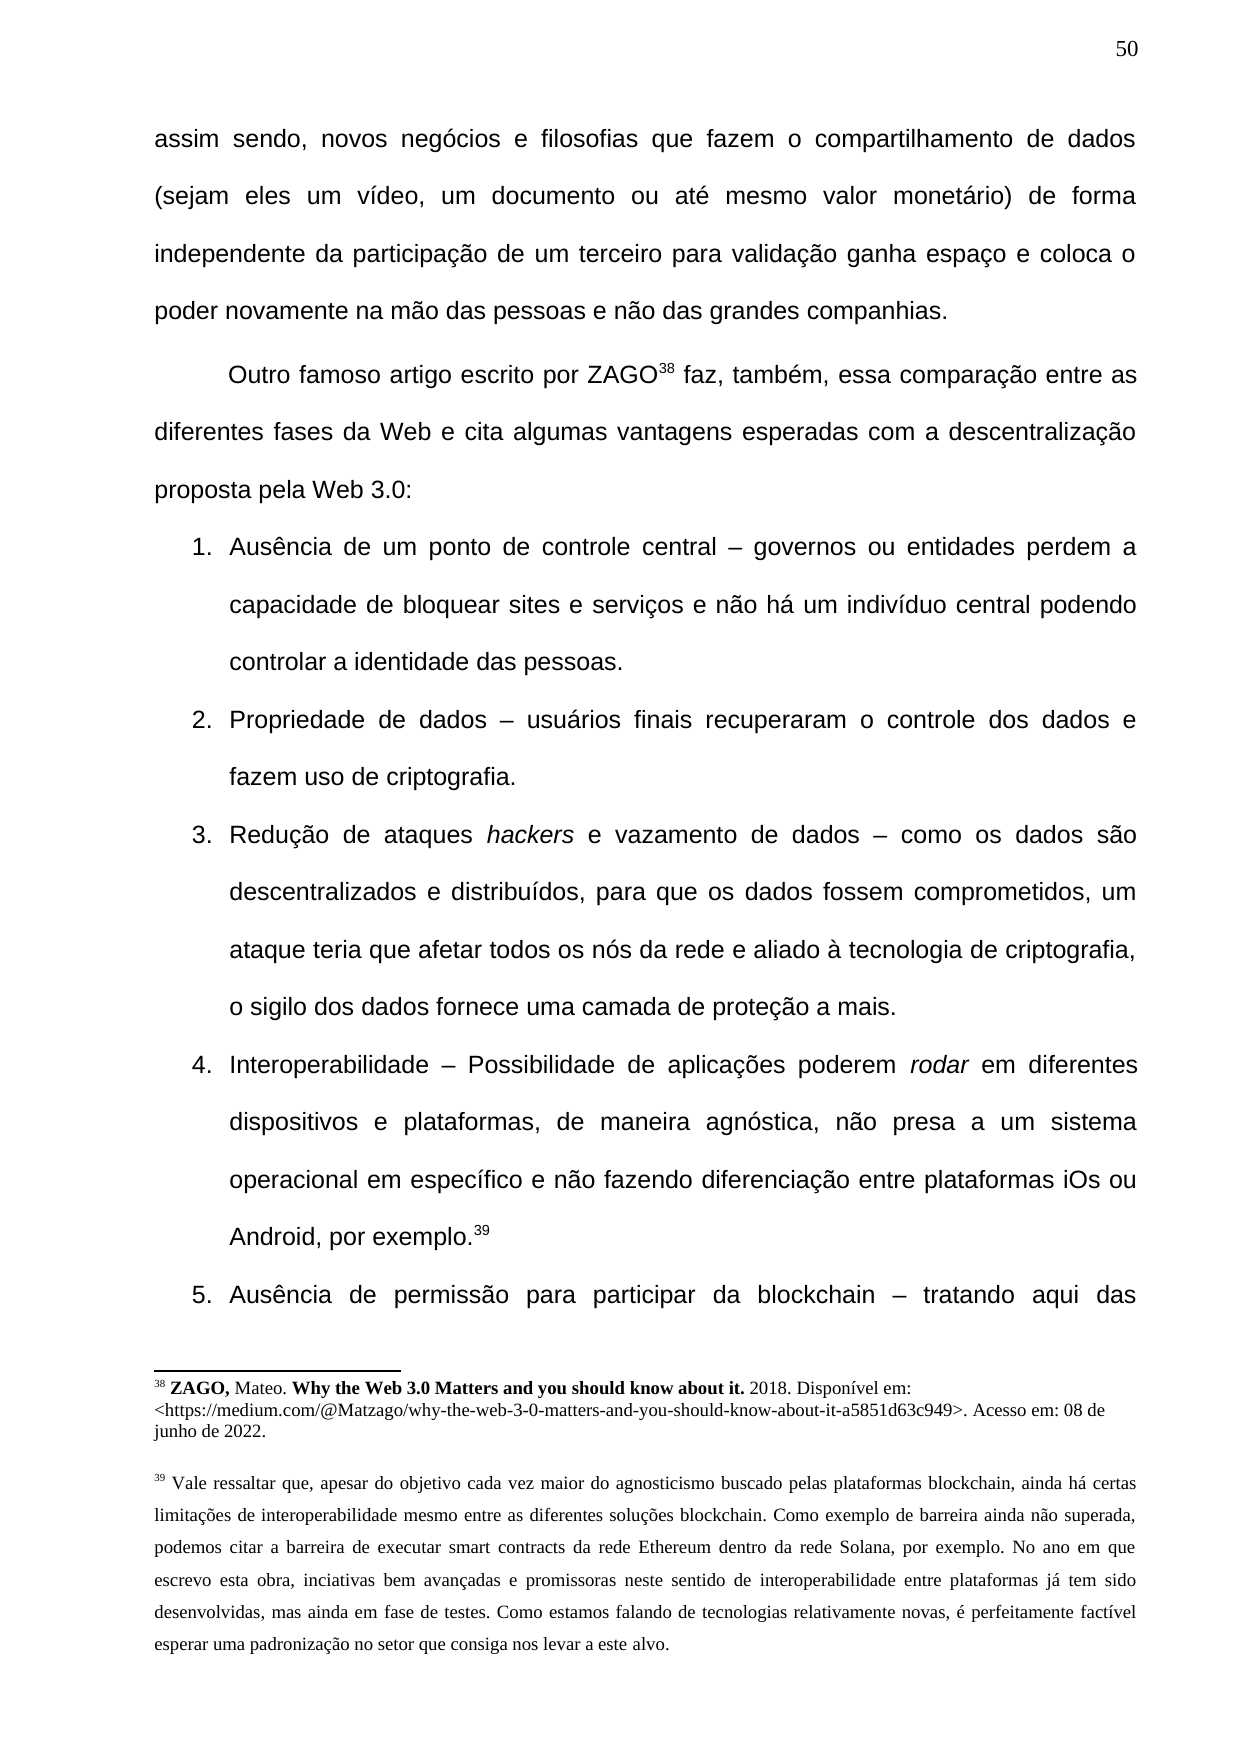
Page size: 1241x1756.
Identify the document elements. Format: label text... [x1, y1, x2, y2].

list Propriedade de dados – usuários finais recuperaram o controle dos dados e fazem uso de criptografia. [192, 705, 1138, 791]
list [192, 1280, 1138, 1308]
text Outro famoso artigo escrito por ZAGO faz, também, essa comparação entre as diferentes fases da Web e cita algumas vantagens esperadas com a descentralização proposta pela Web 3.0: [154, 360, 1138, 503]
list Ausência de um ponto de controle central – governos ou entidades perdem a capacidade de bloquear sites e serviços e não há um indivíduo central podendo controlar a identidade das pessoas. [192, 532, 1138, 676]
list Redução de ataques hackers e vazamento de dados – como os dados são descentralizados e distribuídos, para que os dados fossem comprometidos, um ataque teria que afetar todos os nós da rede e aliado à tecnologia de criptografia, o sigilo dos dados fornece uma camada de proteção a mais. [192, 820, 1138, 1021]
list Interoperabilidade – Possibilidade de aplicações poderem rodar em diferentes dispositivos e plataformas, de maneira agnóstica, não presa a um sistema operacional em específico e não fazendo diferenciação entre plataformas iOs ou Android, por exemplo. [192, 1050, 1138, 1251]
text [154, 124, 1138, 325]
